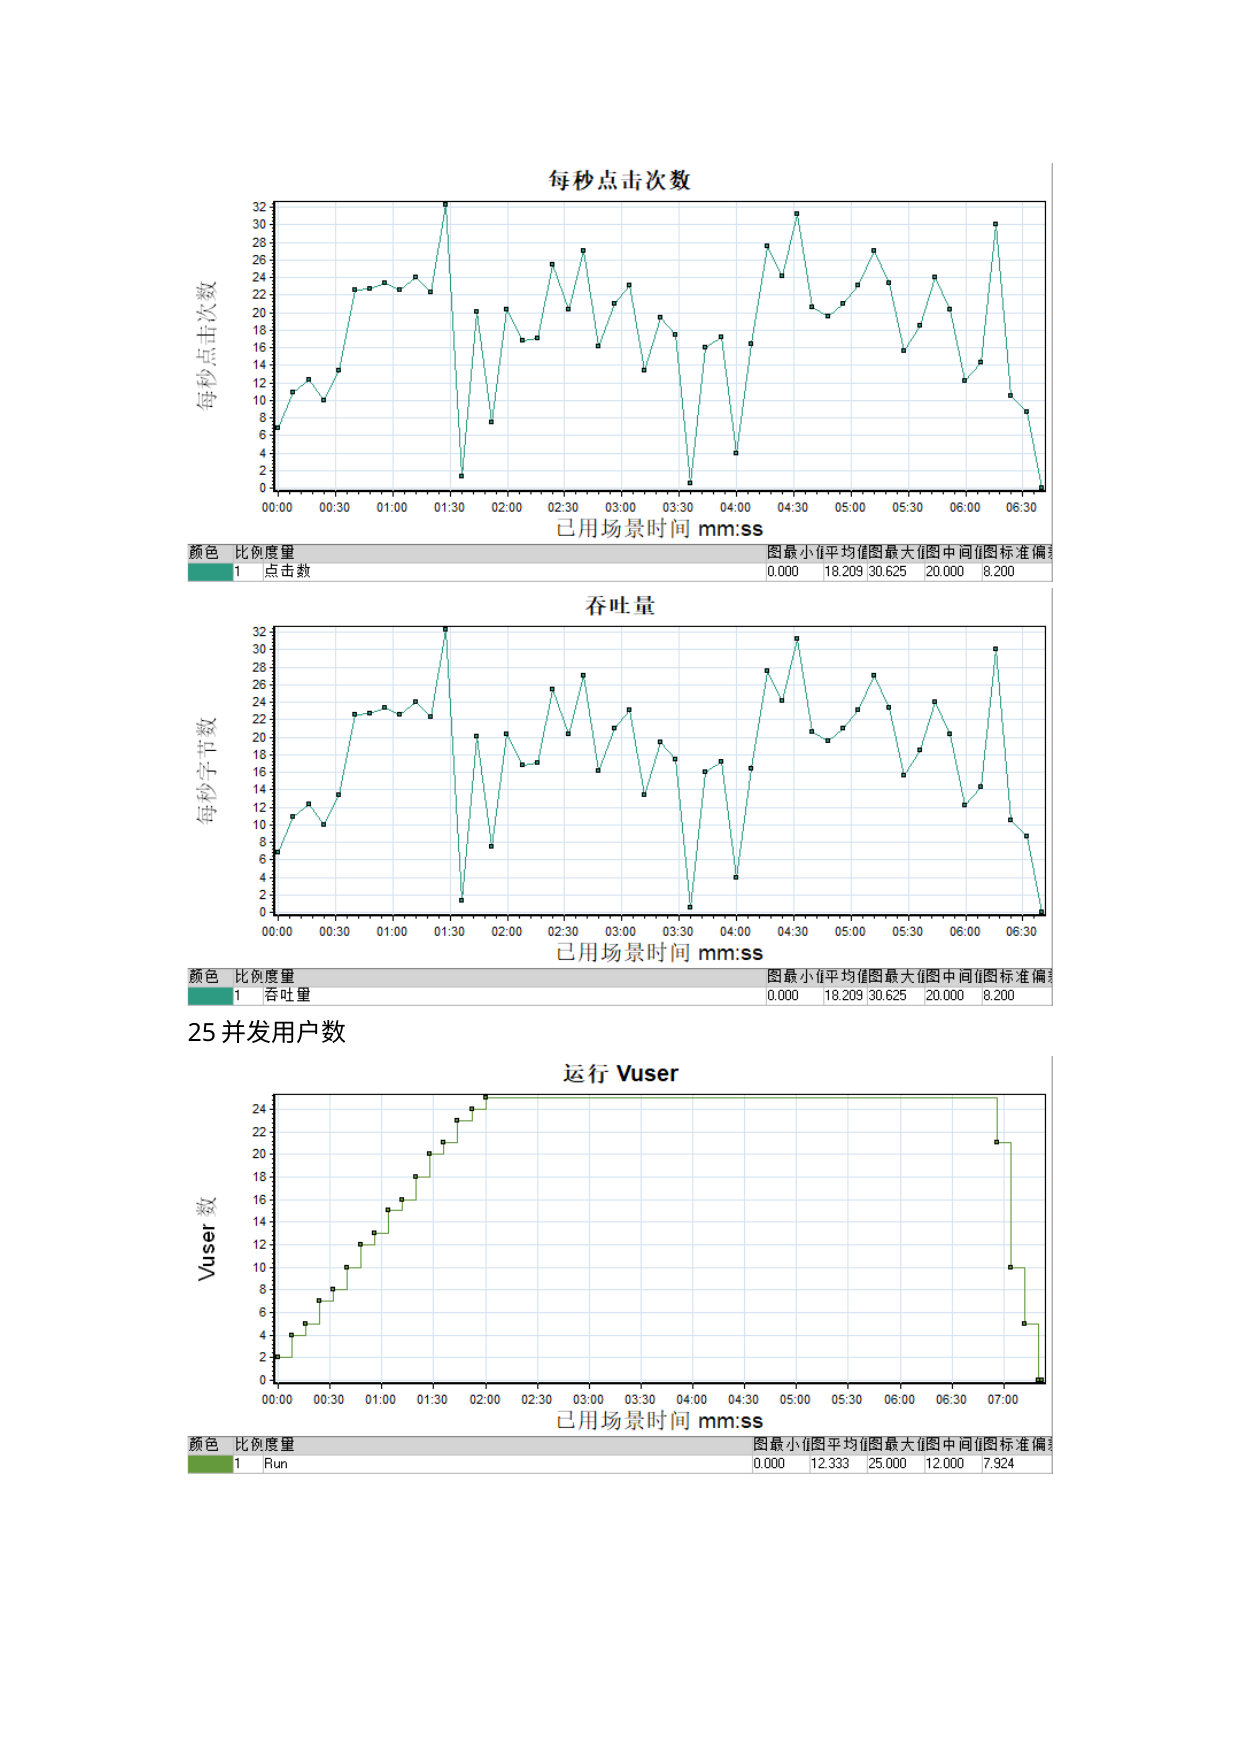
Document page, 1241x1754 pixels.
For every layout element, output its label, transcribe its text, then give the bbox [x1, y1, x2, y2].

text 25并发用户数 [187, 1013, 1053, 1049]
picture [187, 163, 1053, 582]
picture [187, 588, 1053, 1006]
picture [187, 1056, 1053, 1474]
